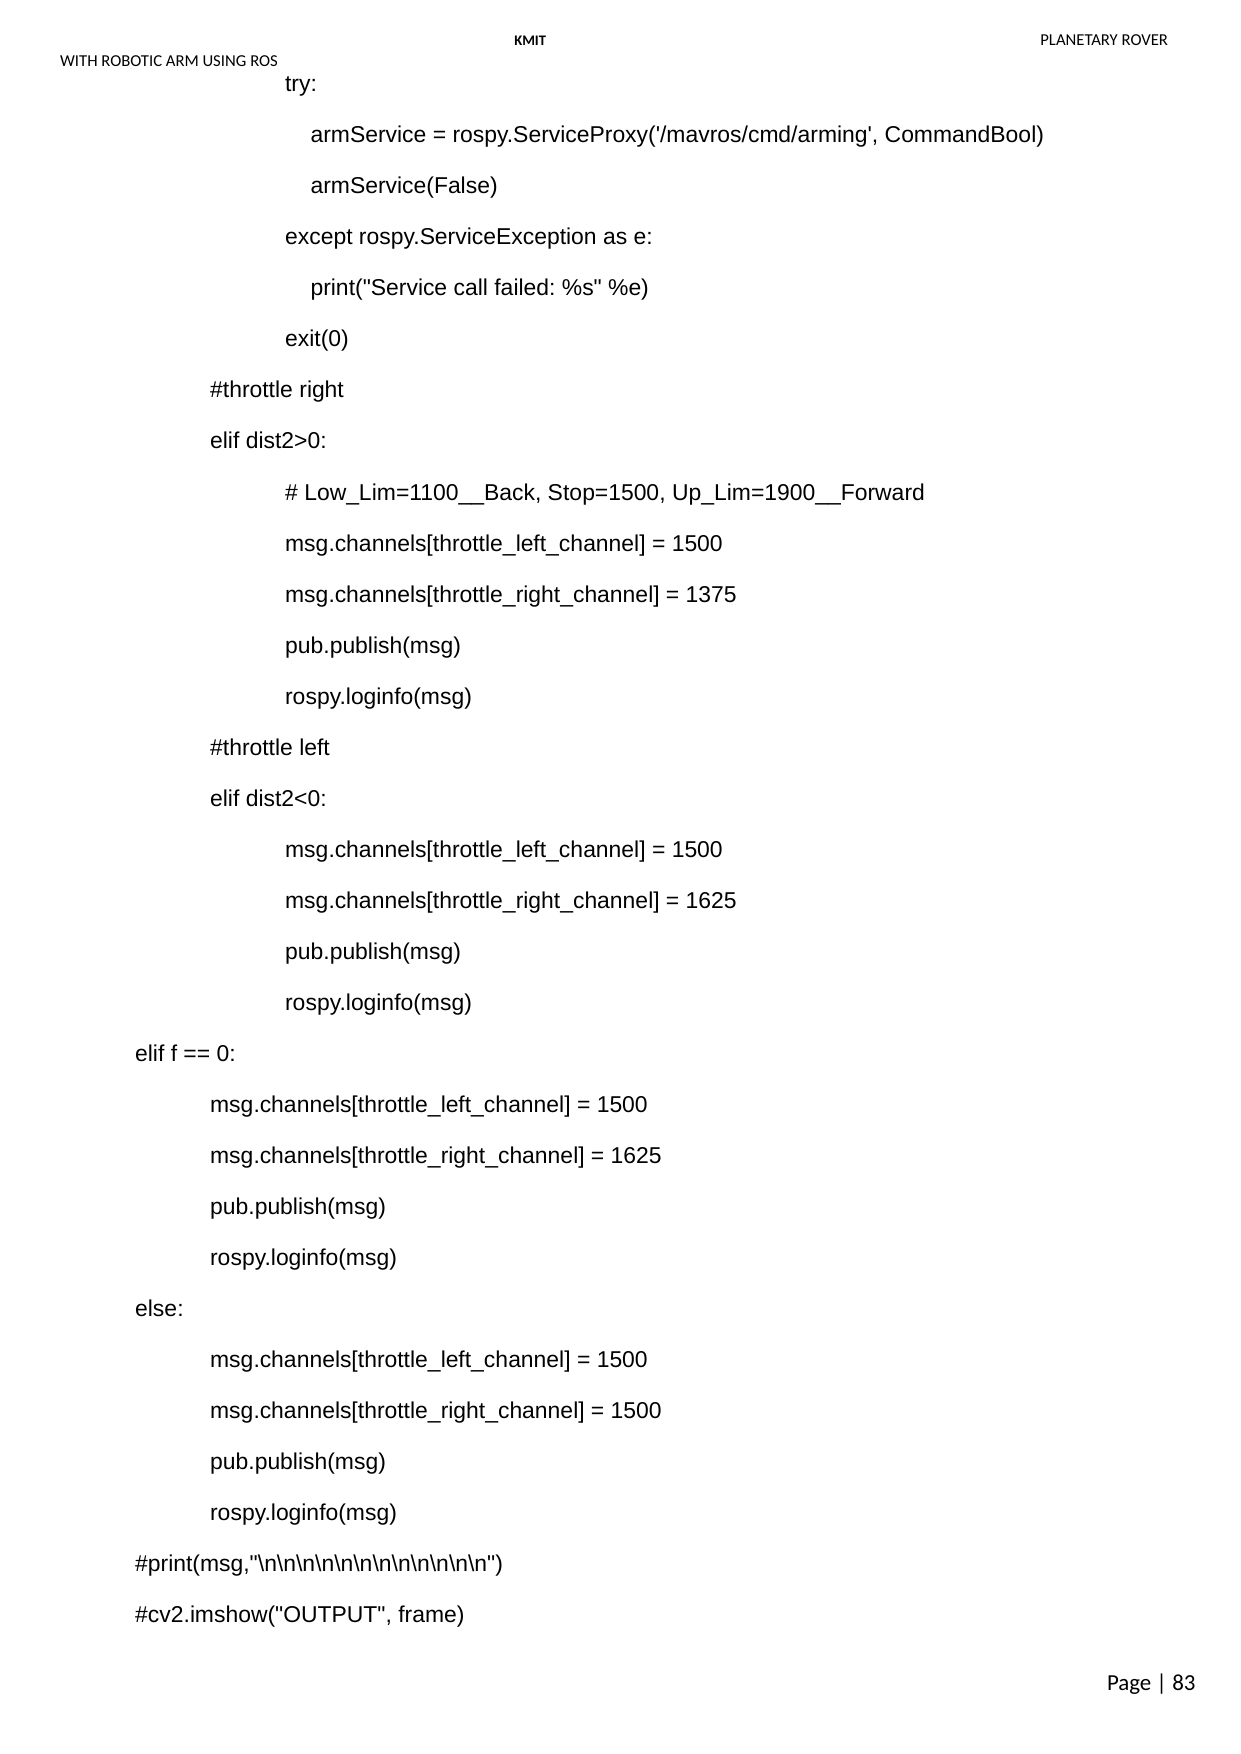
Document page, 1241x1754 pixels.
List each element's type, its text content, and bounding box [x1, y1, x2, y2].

text msg.channels[throttle_left_channel] = 1500 [60, 1346, 1195, 1372]
text msg.channels[throttle_right_channel] = 1625 [60, 887, 1195, 913]
text try: [60, 70, 1195, 96]
text elif dist2<0: [60, 785, 1195, 811]
text # Low_Lim=1100__Back, Stop=1500, Up_Lim=1900__Forward [60, 478, 1195, 505]
text rospy.loginfo(msg) [60, 1499, 1195, 1526]
text pub.publish(msg) [60, 1448, 1195, 1474]
text rospy.loginfo(msg) [60, 1244, 1195, 1270]
text pub.publish(msg) [60, 1193, 1195, 1219]
text elif dist2>0: [60, 427, 1195, 454]
text #throttle right [60, 376, 1195, 403]
text pub.publish(msg) [60, 632, 1195, 658]
text #cv2.imshow("OUTPUT", frame) [60, 1601, 1195, 1628]
text armService = rospy.ServiceProxy('/mavros/cmd/arming', CommandBool) [60, 121, 1195, 147]
text msg.channels[throttle_left_channel] = 1500 [60, 529, 1195, 556]
text msg.channels[throttle_left_channel] = 1500 [60, 1091, 1195, 1117]
text pub.publish(msg) [60, 938, 1195, 964]
text msg.channels[throttle_left_channel] = 1500 [60, 836, 1195, 862]
text exit(0) [60, 325, 1195, 352]
text else: [60, 1295, 1195, 1321]
text #throttle left [60, 734, 1195, 760]
text msg.channels[throttle_right_channel] = 1625 [60, 1142, 1195, 1168]
text elif f == 0: [60, 1040, 1195, 1066]
text msg.channels[throttle_right_channel] = 1375 [60, 581, 1195, 607]
text #print(msg,"\n\n\n\n\n\n\n\n\n\n\n\n") [60, 1550, 1195, 1577]
text rospy.loginfo(msg) [60, 989, 1195, 1015]
text print("Service call failed: %s" %e) [60, 274, 1195, 301]
text except rospy.ServiceException as e: [60, 223, 1195, 249]
text rospy.loginfo(msg) [60, 683, 1195, 709]
text armService(False) [60, 172, 1195, 198]
text msg.channels[throttle_right_channel] = 1500 [60, 1397, 1195, 1423]
